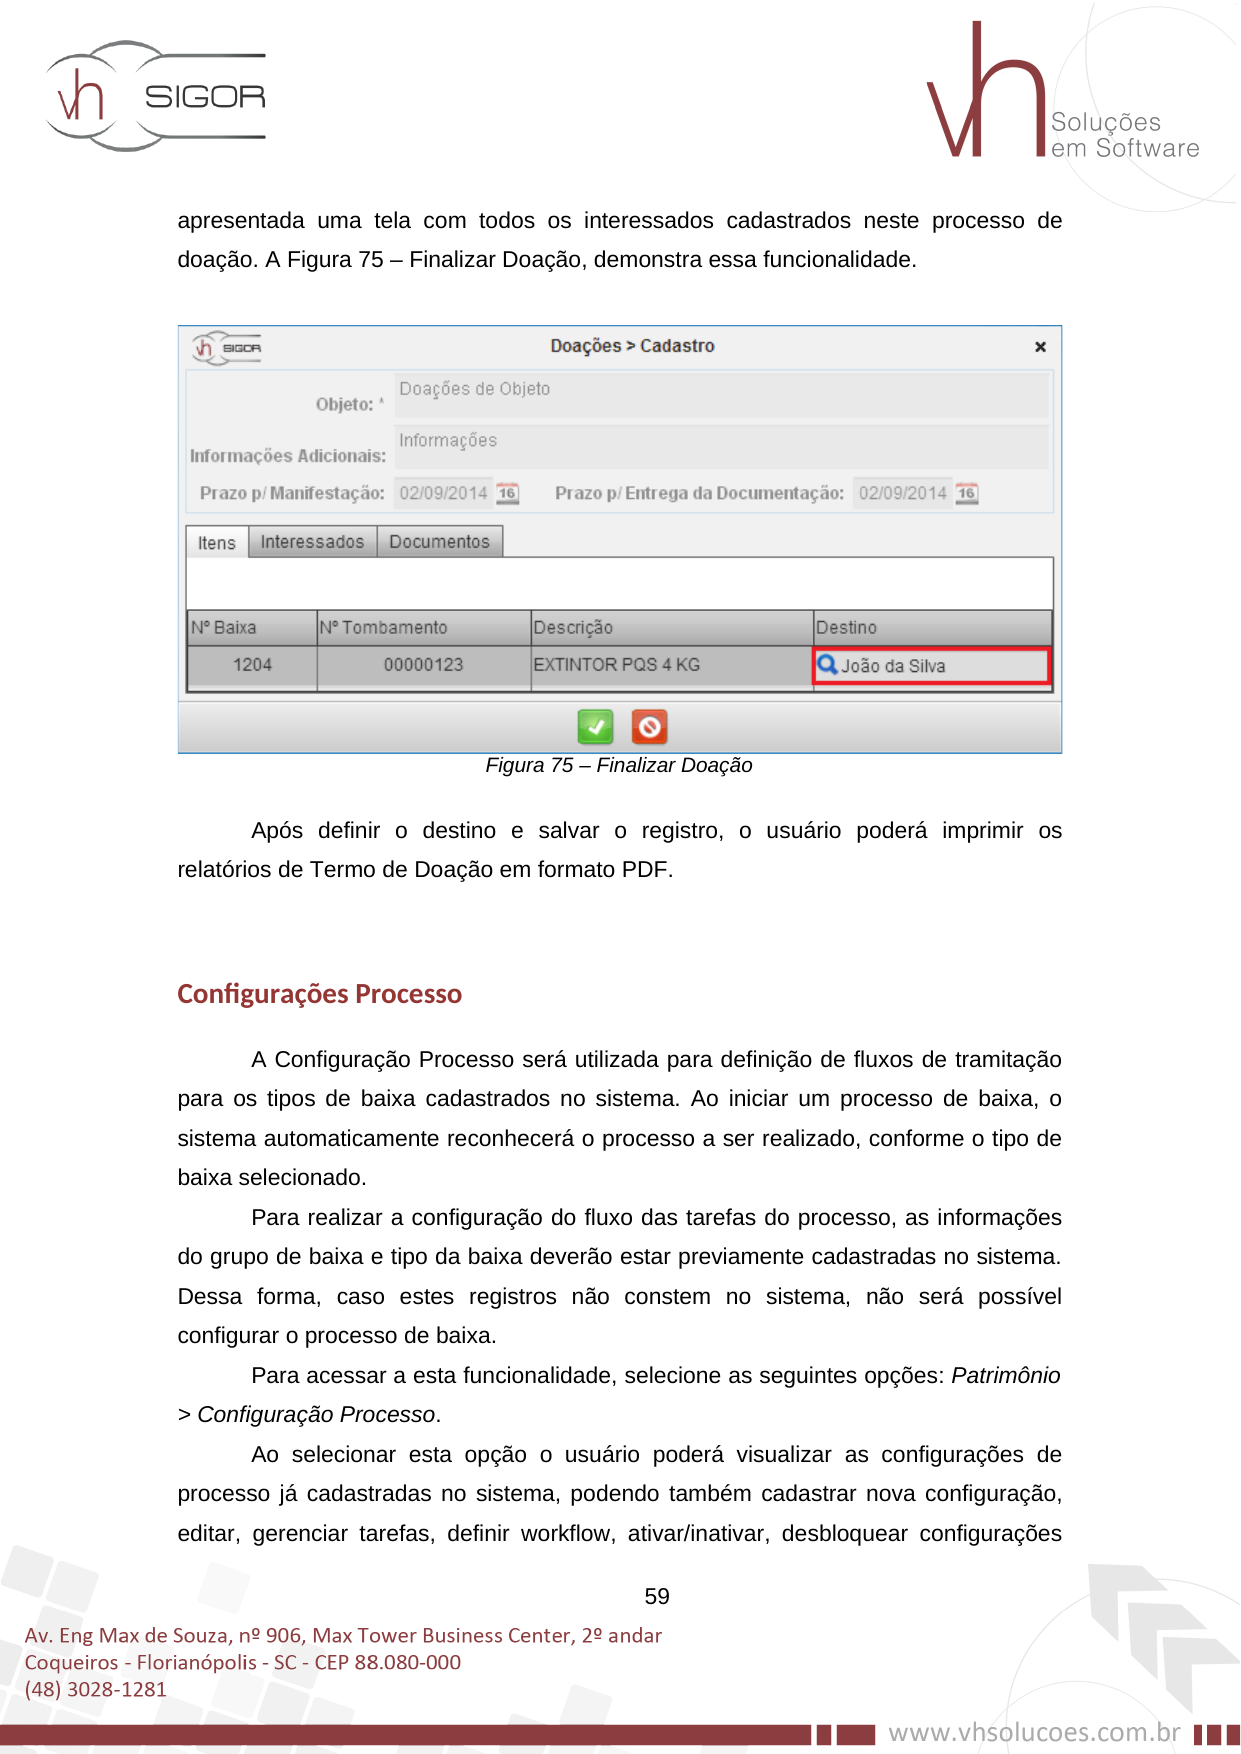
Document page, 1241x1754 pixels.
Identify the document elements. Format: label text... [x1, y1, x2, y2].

text Após definir o destino e salvar o registro, o usuário poderá imprimir os relatórios de Termo de Doação em formato PDF. [177, 817, 1063, 883]
text Para acessar a esta funcionalidade, selecione as seguintes opções: Patrimônio > Configuração Processo. [177, 1362, 1063, 1428]
picture [0, 1545, 1241, 1754]
picture [45, 40, 266, 152]
subtitle Configurações Processo [177, 975, 1063, 1010]
text Figura 75 – Finalizar Doação [177, 754, 1063, 777]
picture [926, 3, 1236, 212]
text A Configuração Processo será utilizada para definição de fluxos de tramitação para os tipos de baixa cadastrados no sistema. Ao iniciar um processo de baixa, o sistema automaticamente reconhecerá o processo a ser realizado, conforme o tipo de baixa selecionado. [177, 1046, 1063, 1191]
text Para realizar a configuração do fluxo das tarefas do processo, as informações do grupo de baixa e tipo da baixa deverão estar previamente cadastradas no sistema. Dessa forma, caso estes registros não constem no sistema, não será possível configurar o processo de baixa. [177, 1204, 1063, 1349]
picture [177, 325, 1063, 754]
